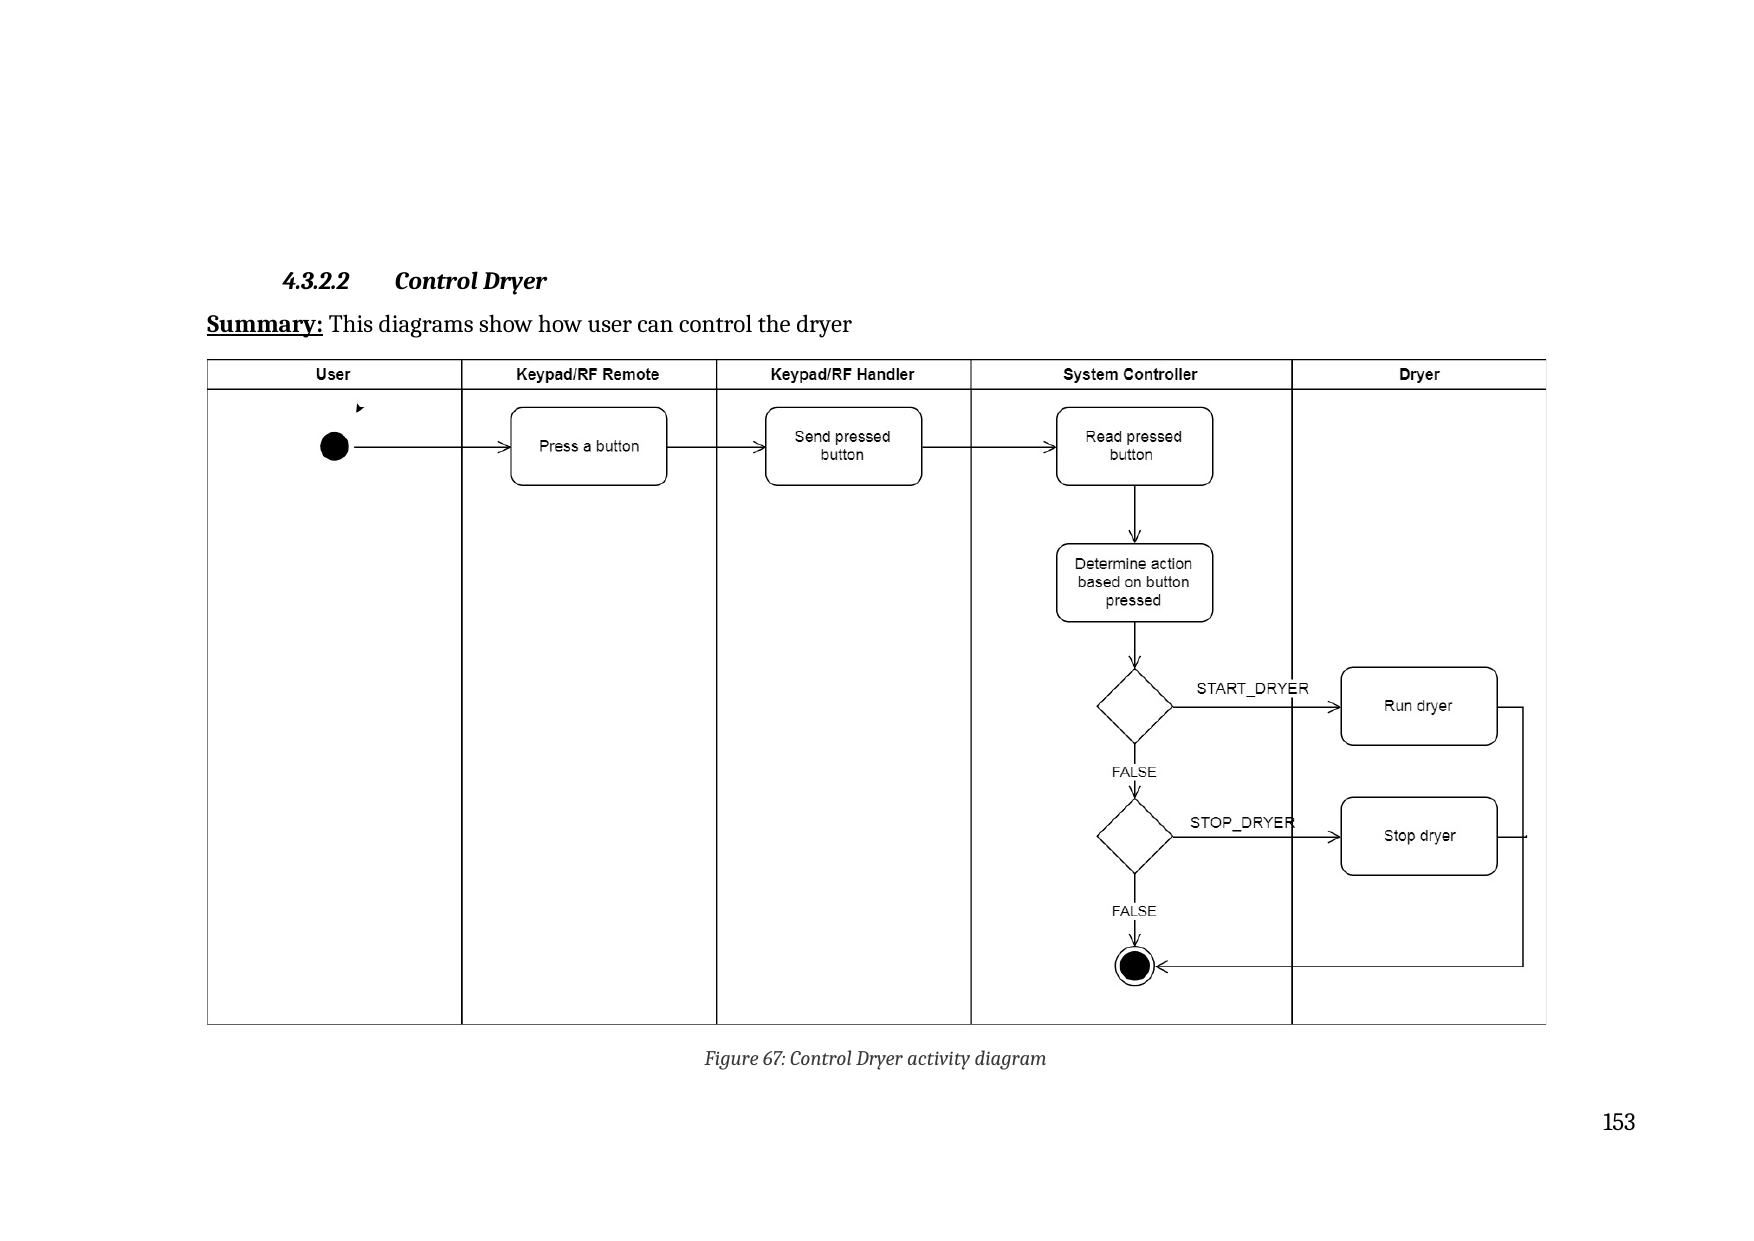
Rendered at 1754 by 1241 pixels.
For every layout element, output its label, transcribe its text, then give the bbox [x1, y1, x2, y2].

subtitle Control Dryer [282, 267, 1635, 295]
text Summary: This diagrams show how user can control the dryer [207, 310, 1635, 338]
picture [207, 348, 1547, 1025]
